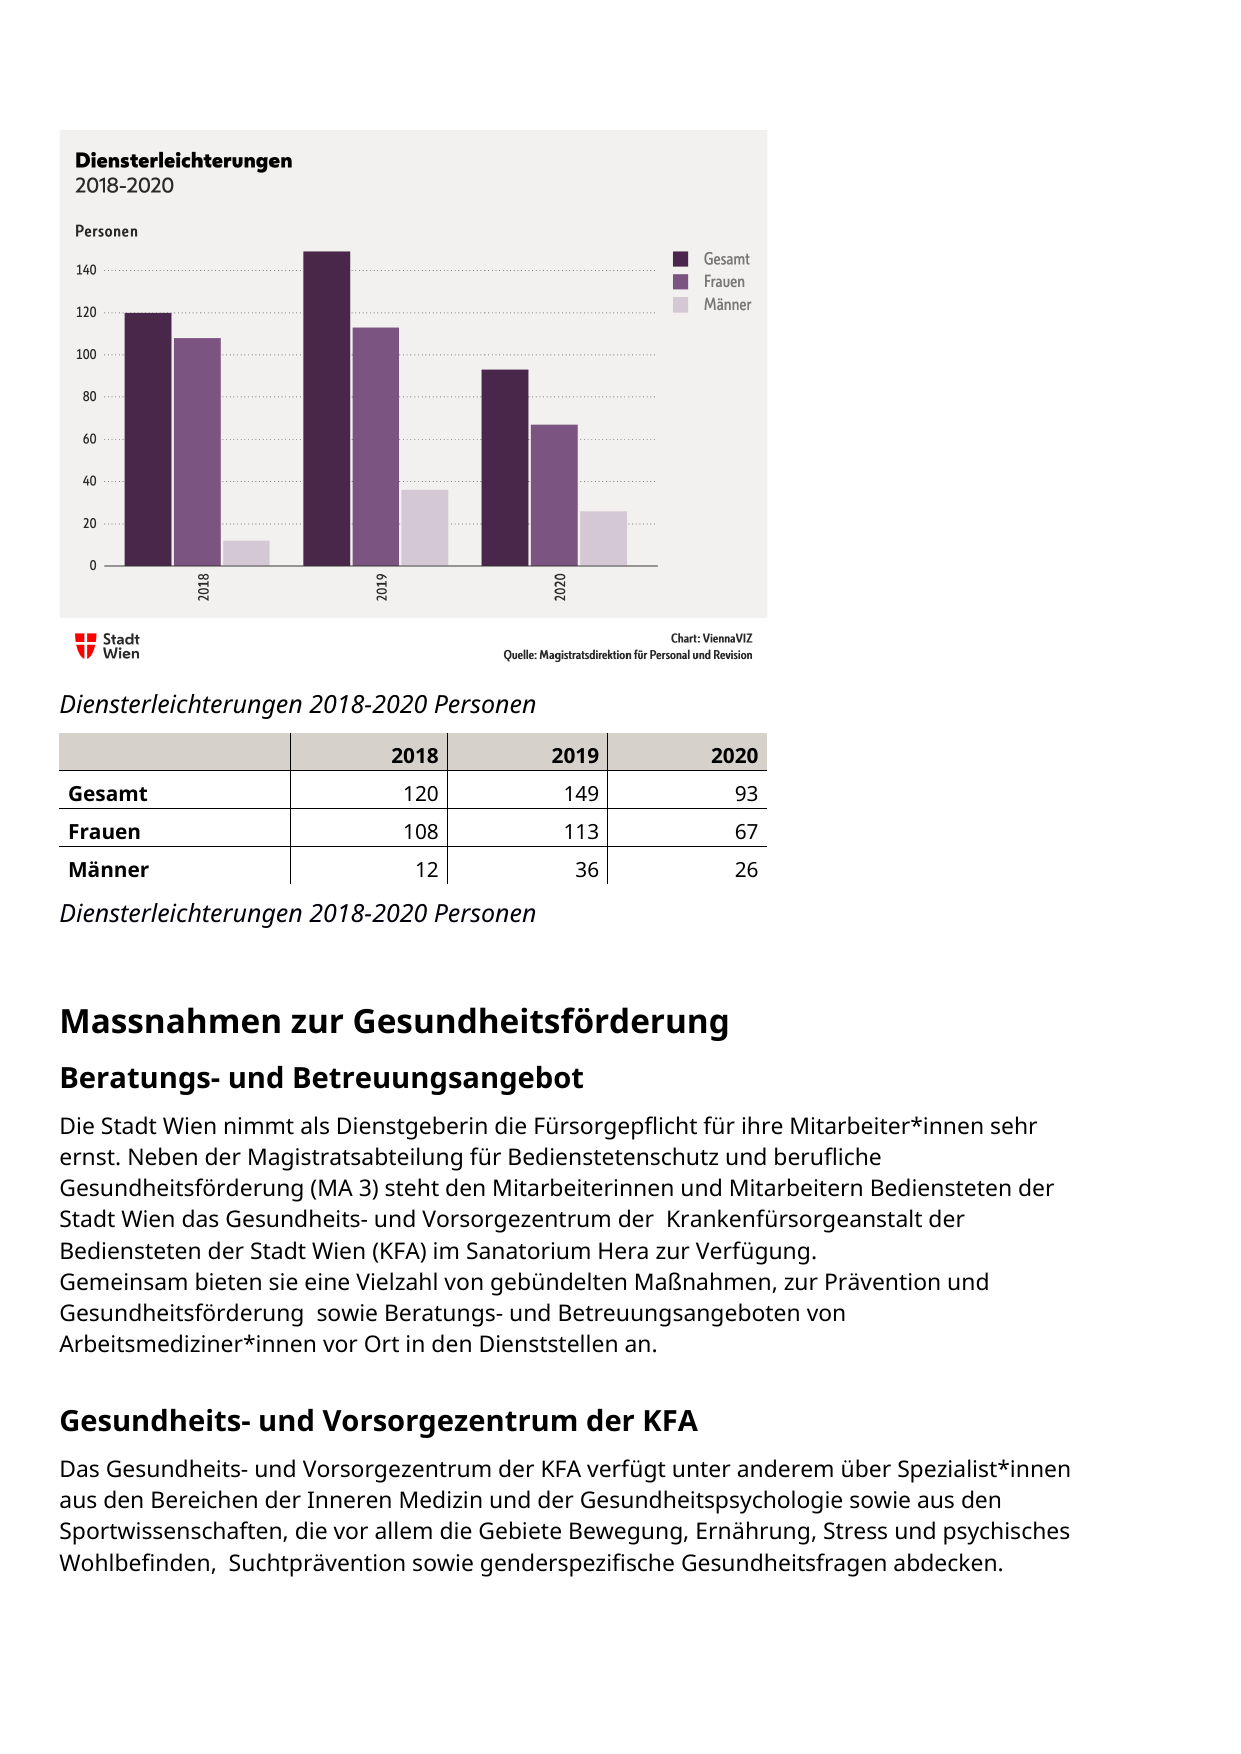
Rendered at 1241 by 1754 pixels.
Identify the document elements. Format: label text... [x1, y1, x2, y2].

text Diensterleichterungen 2018-2020 Personen [59, 686, 1102, 720]
subtitle Beratungs- und Betreuungsangebot [59, 1057, 1102, 1097]
table_cell 120 [291, 771, 447, 808]
subtitle Massnahmen zur Gesundheitsförderung [59, 997, 1102, 1043]
table_cell Männer [59, 847, 290, 883]
table_header 2019 [448, 733, 607, 770]
table_cell Gesamt [59, 771, 290, 808]
table_cell 12 [291, 847, 447, 883]
table_cell 108 [291, 809, 447, 846]
table_cell 67 [608, 809, 767, 846]
table_header 2018 [291, 733, 447, 770]
table_header 2020 [608, 733, 767, 770]
table_header [59, 733, 290, 770]
text Diensterleichterungen 2018-2020 Personen [59, 896, 1102, 930]
table_cell 93 [608, 771, 767, 808]
subtitle Gesundheits- und Vorsorgezentrum der KFA [59, 1401, 1102, 1440]
table_cell Frauen [59, 809, 290, 846]
table_cell 149 [448, 771, 607, 808]
table_cell 26 [608, 847, 767, 883]
table_cell 36 [448, 847, 607, 883]
table_cell 113 [448, 809, 607, 846]
picture [59, 130, 768, 674]
text Die Stadt Wien nimmt als Dienstgeberin die Fürsorgepflicht für ihre Mitarbeiter*innen sehr ernst. Neben der Magistratsabteilung für Bedienstetenschutz und berufliche Gesundheitsförderung (MA 3) steht den Mitarbeiterinnen und Mitarbeitern Bediensteten der Stadt Wien das Gesundheits- und Vorsorgezentrum der Krankenfürsorgeanstalt der Bediensteten der Stadt Wien (KFA) im Sanatorium Hera zur Verfügung. Gemeinsam bieten sie eine Vielzahl von gebündelten Maßnahmen, zur Prävention und Gesundheitsförderung sowie Beratungs- und Betreuungsangeboten von Arbeitsmediziner*innen vor Ort in den Dienststellen an. [59, 1110, 1102, 1360]
text Das Gesundheits- und Vorsorgezentrum der KFA verfügt unter anderem über Spezialist*innen aus den Bereichen der Inneren Medizin und der Gesundheitspsychologie sowie aus den Sportwissenschaften, die vor allem die Gebiete Bewegung, Ernährung, Stress und psychisches Wohlbefinden, Suchtprävention sowie genderspezifische Gesundheitsfragen abdecken. [59, 1453, 1102, 1578]
